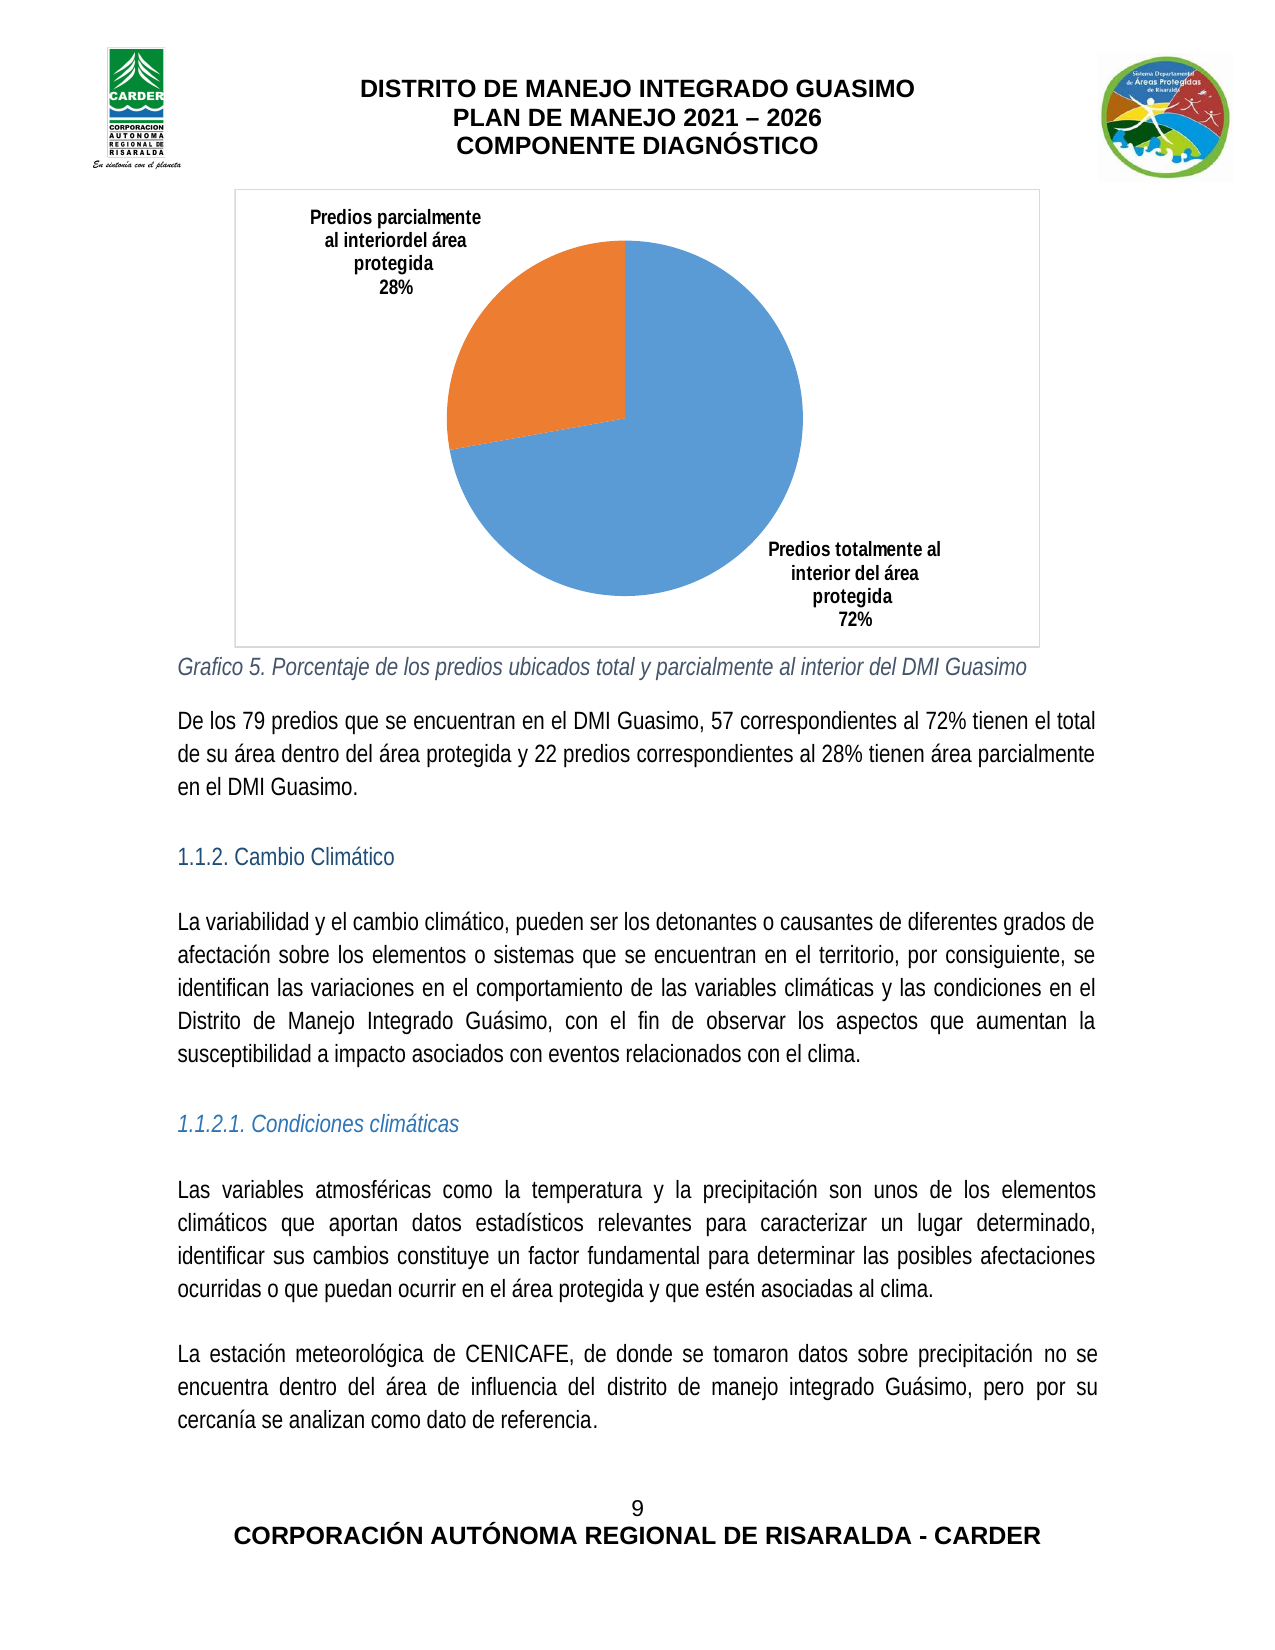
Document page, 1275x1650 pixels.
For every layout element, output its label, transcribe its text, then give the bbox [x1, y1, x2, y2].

subtitle 1.1.2.1. Condiciones climáticas [177, 1109, 1098, 1138]
text Las variables atmosféricas como la temperatura y la precipitación son unos de los elementos climáticos que aportan datos estadísticos relevantes para caracterizar un lugar determinado, identificar sus cambios constituye un factor fundamental para determinar las posibles afectaciones ocurridas o que puedan ocurrir en el área protegida y que estén asociadas al clima. [177, 1269, 1098, 1302]
text La variabilidad y el cambio climático, pueden ser los detonantes o causantes de diferentes grados de afectación sobre los elementos o sistemas que se encuentran en el territorio, por consiguiente, se identifican las variaciones en el comportamiento de las variables climáticas y las condiciones en el Distrito de Manejo Integrado Guásimo, con el fin de observar los aspectos que aumentan la susceptibilidad a impacto asociados con eventos relacionados con el clima. [177, 907, 1098, 1068]
text Grafico 5. Porcentaje de los predios ubicados total y parcialmente al interior del DMI Guasimo [177, 652, 1098, 681]
picture [87, 41, 187, 179]
text La estación meteorológica de CENICAFE, de donde se tomaron datos sobre precipitación no se encuentra dentro del área de influencia del distrito de manejo integrado Guásimo, pero por su cercanía se analizan como dato de referencia. [177, 1339, 1098, 1434]
picture [1097, 53, 1234, 183]
subtitle 1.1.2. Cambio Climático [177, 842, 1098, 870]
text De los 79 predios que se encuentran en el DMI Guasimo, 57 correspondientes al 72% tienen el total de su área dentro del área protegida y 22 predios correspondientes al 28% tienen área parcialmente en el DMI Guasimo. [177, 706, 1098, 800]
